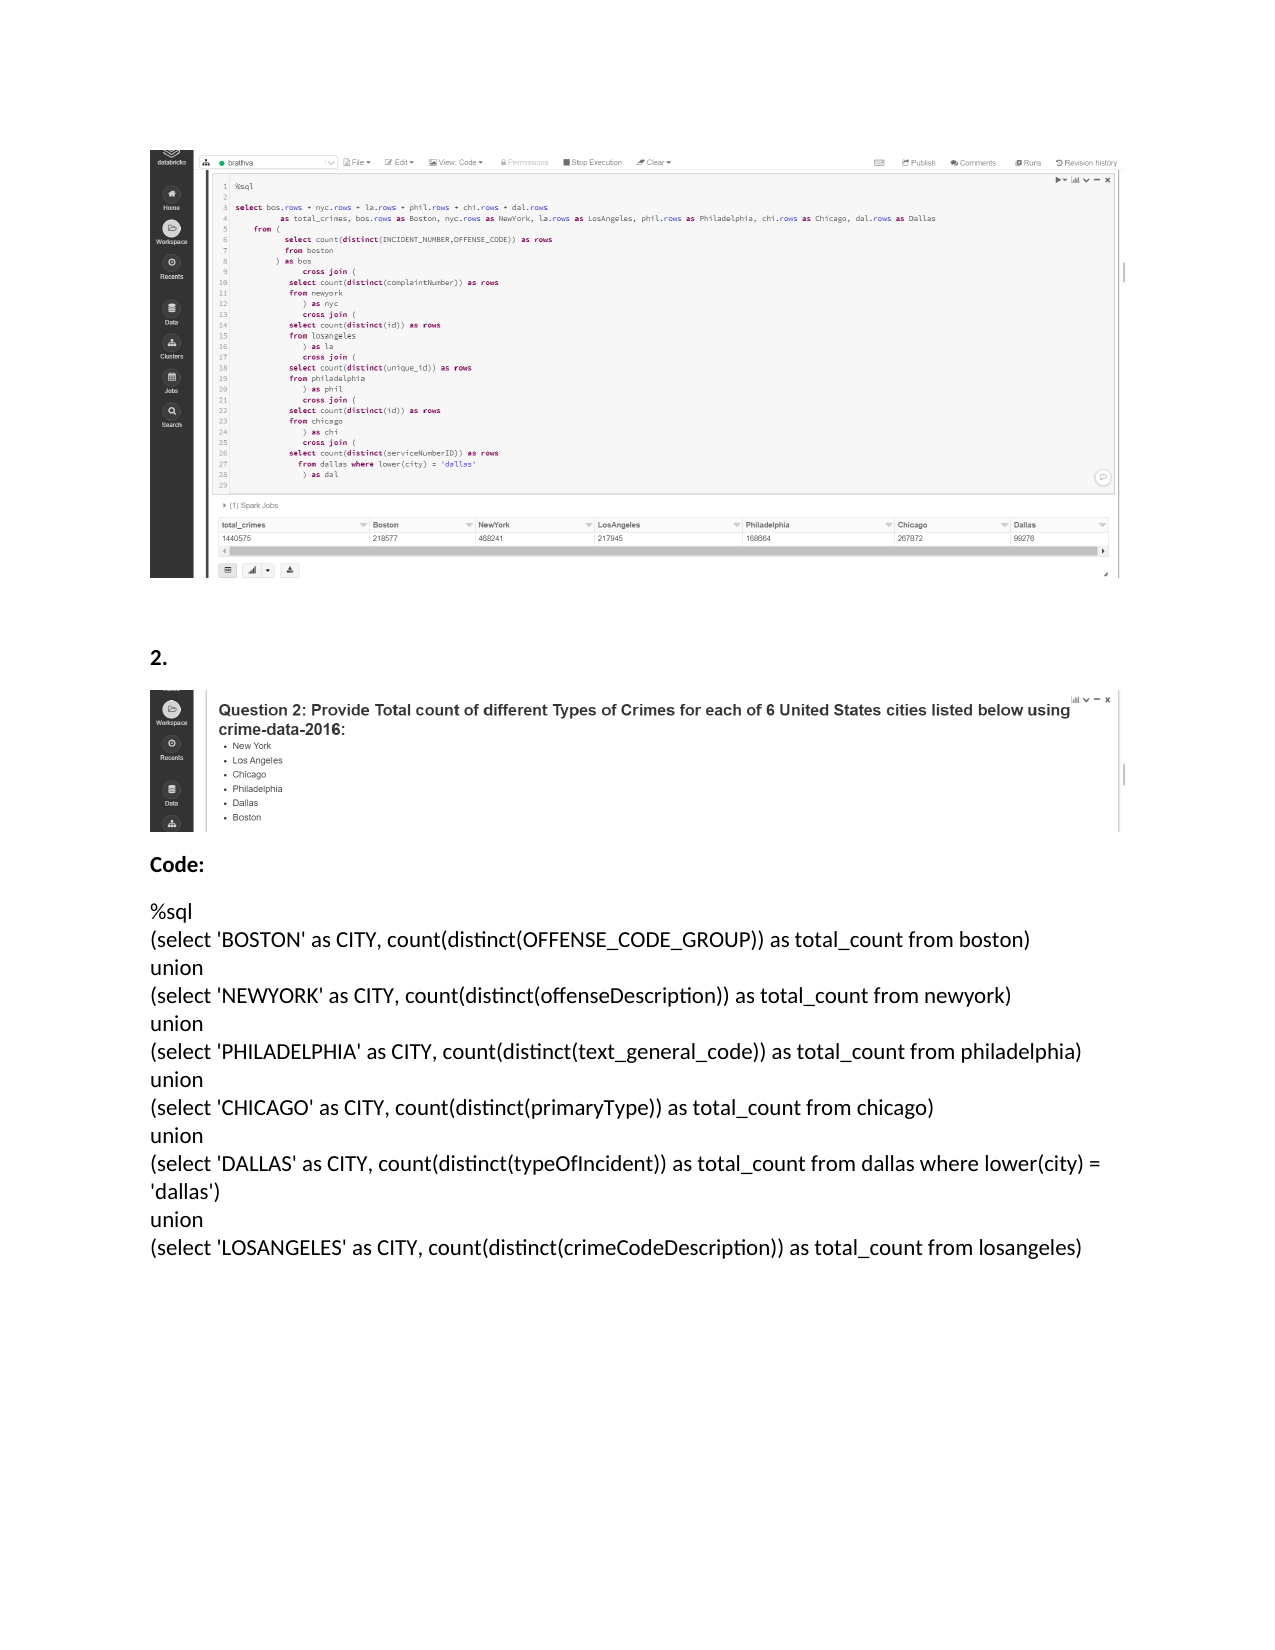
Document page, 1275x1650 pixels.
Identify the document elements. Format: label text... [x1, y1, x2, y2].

text %sql [150, 897, 1125, 925]
picture [150, 150, 1125, 578]
text union [150, 953, 1125, 981]
text union [150, 1009, 1125, 1037]
text (select 'PHILADELPHIA' as CITY, count(distinct(text_general_code)) as total_count from philadelphia) [150, 1037, 1125, 1065]
picture [150, 690, 1125, 832]
text (select 'NEWYORK' as CITY, count(distinct(offenseDescription)) as total_count from newyork) [150, 981, 1125, 1009]
text (select 'CHICAGO' as CITY, count(distinct(primaryType)) as total_count from chicago) [150, 1093, 1125, 1121]
text (select 'LOSANGELES' as CITY, count(distinct(crimeCodeDescription)) as total_count from losangeles) [150, 1233, 1125, 1261]
text Code: [150, 850, 1125, 878]
text union [150, 1121, 1125, 1149]
text (select 'BOSTON' as CITY, count(distinct(OFFENSE_CODE_GROUP)) as total_count from boston) [150, 925, 1125, 953]
text 2. [150, 643, 1125, 671]
text union [150, 1205, 1125, 1233]
text (select 'DALLAS' as CITY, count(distinct(typeOfIncident)) as total_count from dallas where lower(city) = 'dallas') [150, 1149, 1125, 1205]
text union [150, 1065, 1125, 1093]
